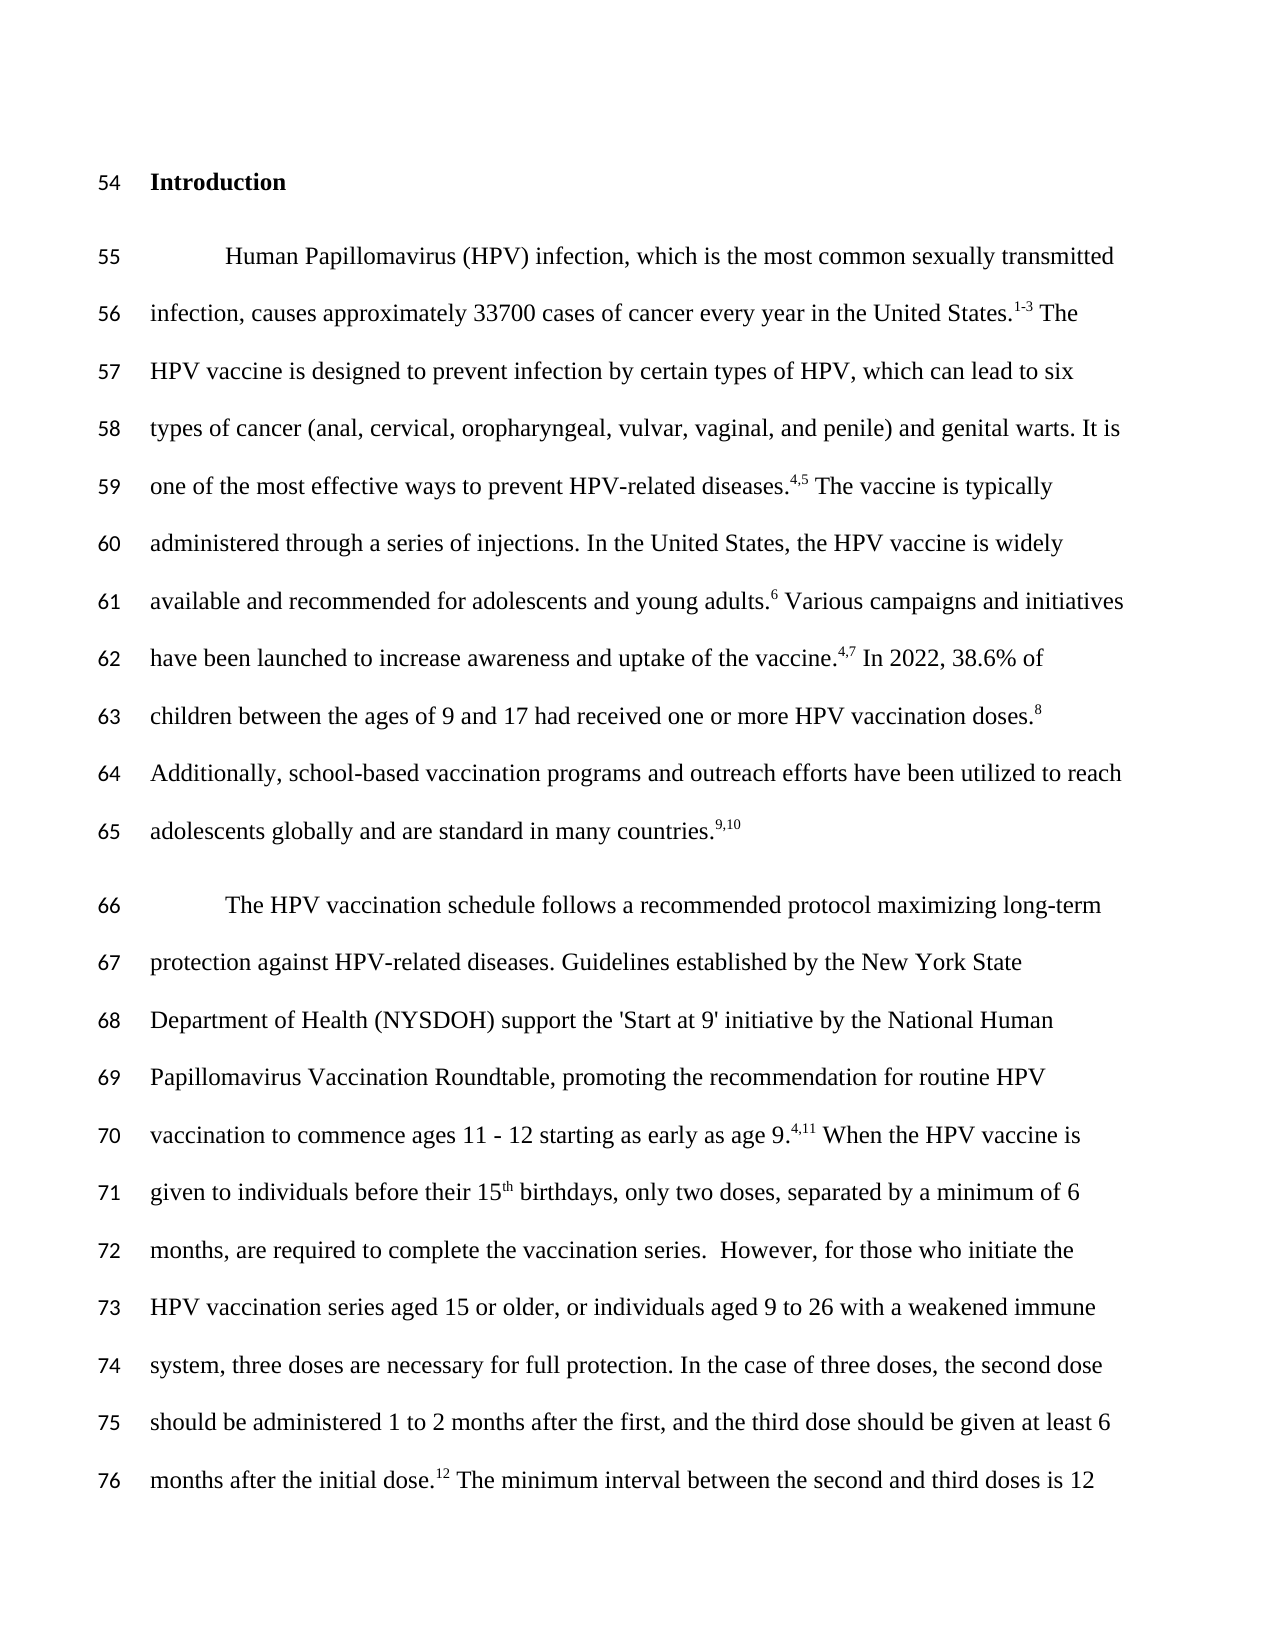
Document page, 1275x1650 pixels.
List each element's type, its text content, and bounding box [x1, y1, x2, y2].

text Human Papillomavirus (HPV) infection, which is the most common sexually transmitted infection, causes approximately 33700 cases of cancer every year in the United States.1-23 The HPV vaccine is designed to prevent infection by certain types of HPV, which can lead to six types of cancer (anal, cervical, oropharyngeal, vulvar, vaginal, and penile) and genital warts. It is one of the most effective ways to prevent HPV-related diseases.4,5 The vaccine is typically administered through a series of injections. In the United States, the HPV vaccine is widely available and recommended for adolescents and young adults.6 Various campaigns and initiatives have been launched to increase awareness and uptake of the vaccine.4,7 In 2022, 38.6% of children between the ages of 9 and 17 had received one or more HPV vaccination doses.8 Additionally, school-based vaccination programs and outreach efforts have been utilized to reach adolescents globally and are standard in many countries.9,10 [150, 241, 1125, 844]
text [150, 890, 1125, 1494]
text Introduction [150, 167, 1125, 195]
